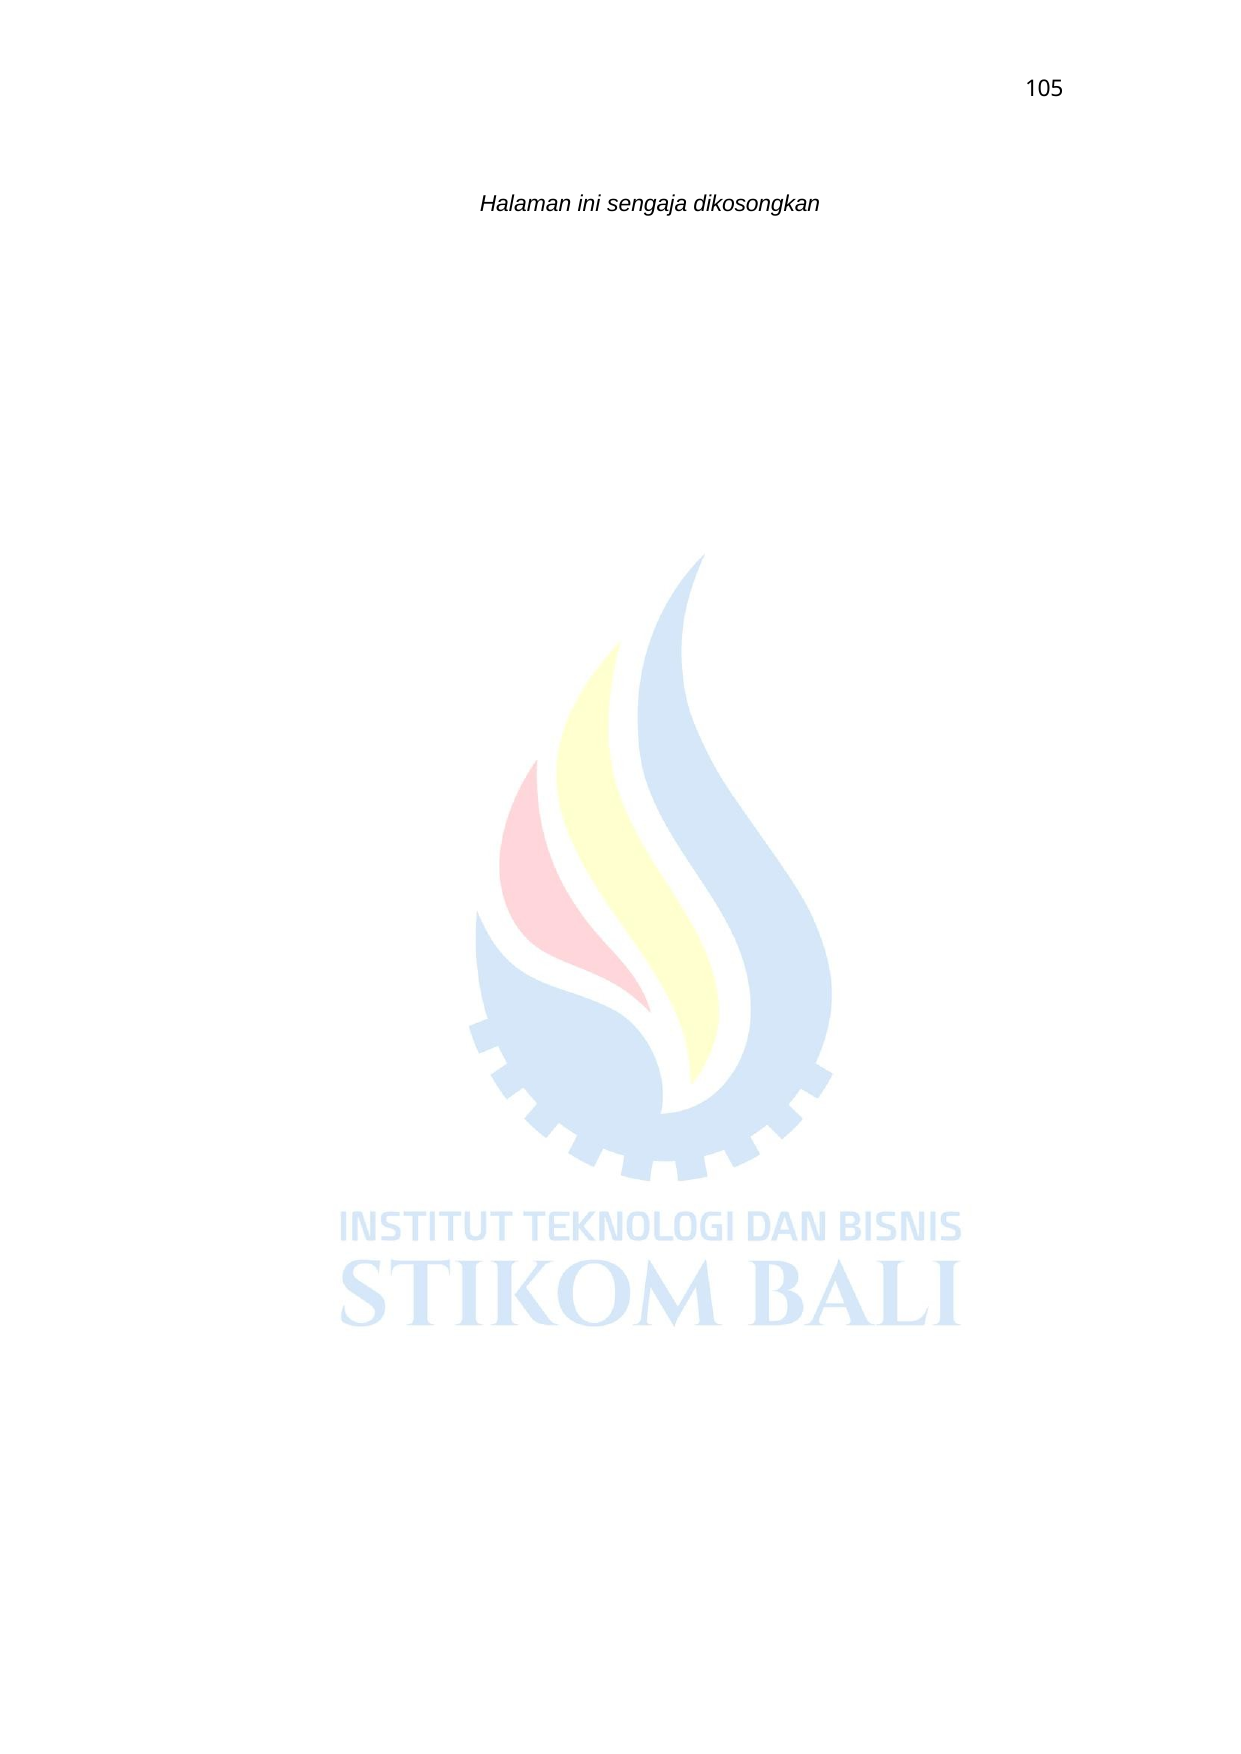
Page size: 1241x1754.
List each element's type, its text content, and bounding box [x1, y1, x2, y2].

text Halaman ini sengaja dikosongkan [227, 190, 1072, 217]
text 105 [164, 72, 1064, 103]
picture [237, 423, 1064, 1456]
